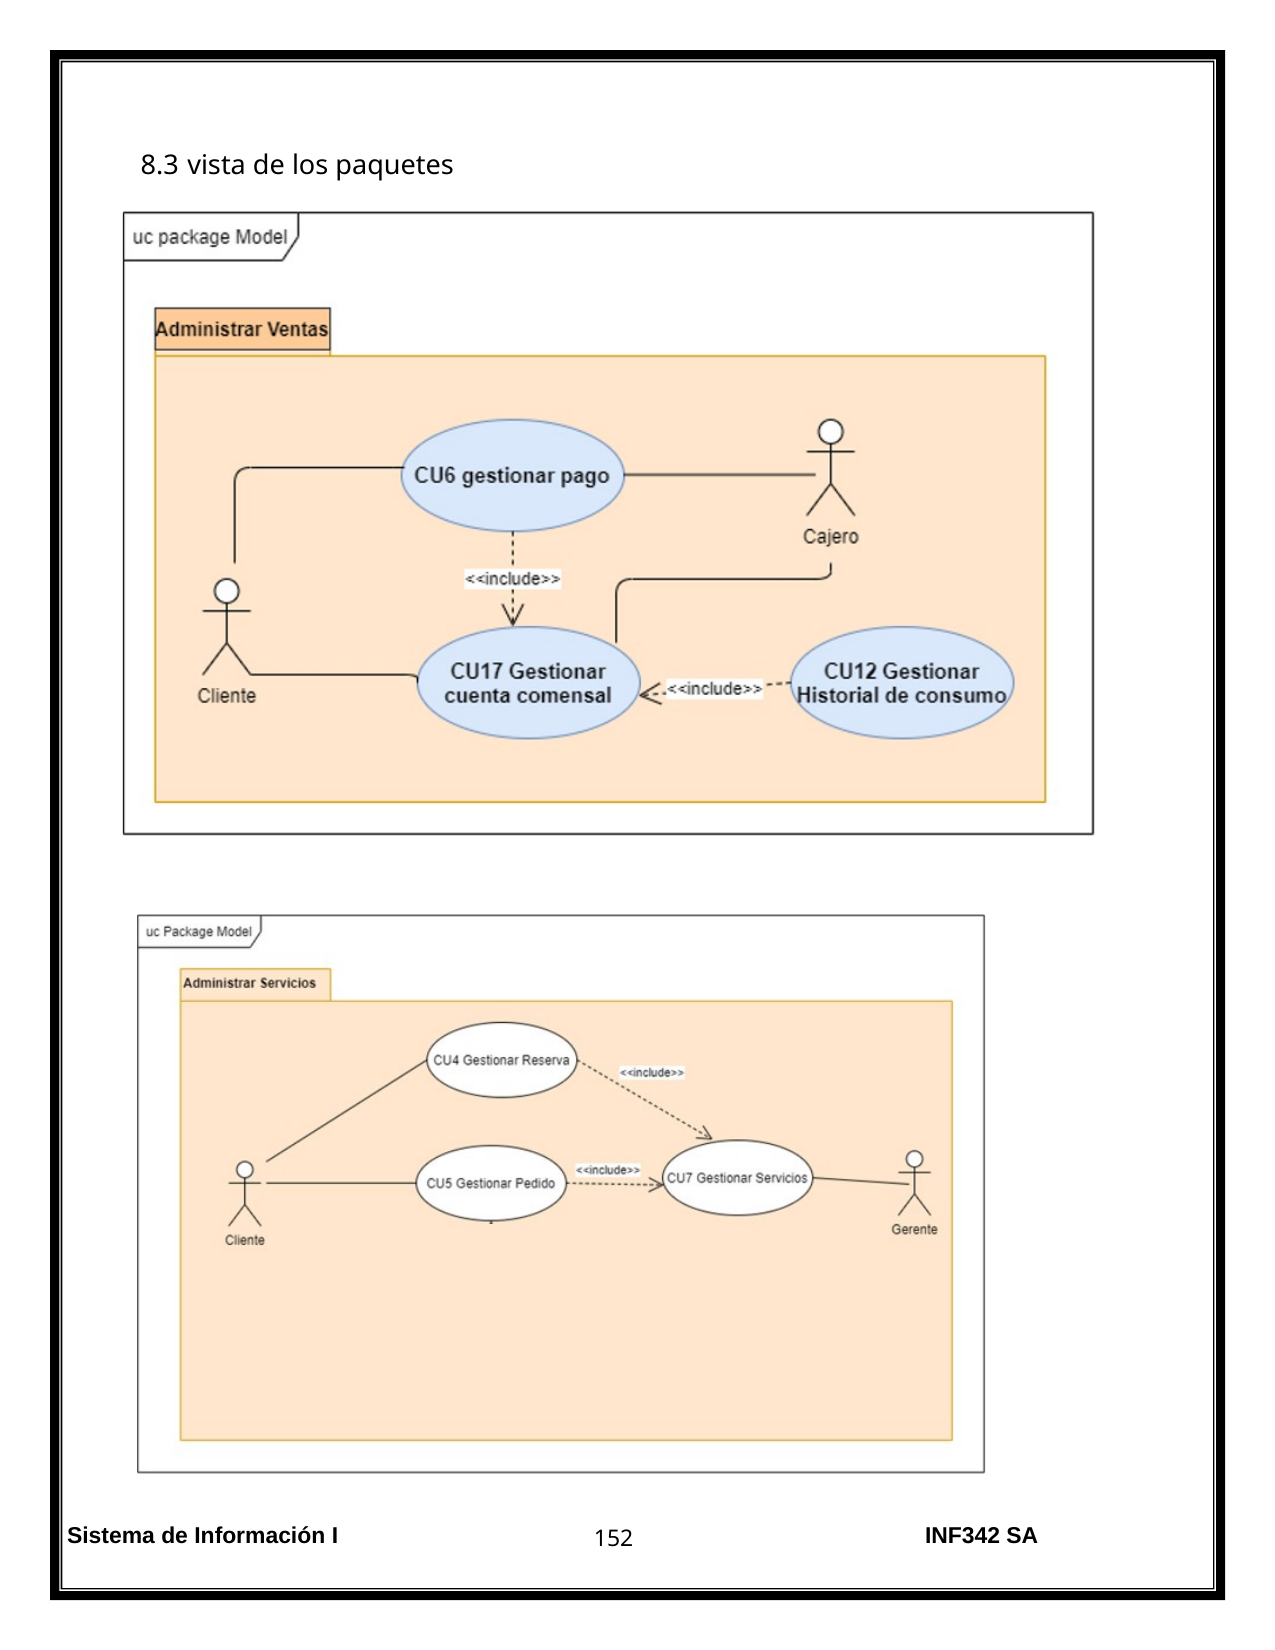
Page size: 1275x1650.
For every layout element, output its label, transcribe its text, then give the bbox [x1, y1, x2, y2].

picture [122, 210, 1096, 837]
picture [137, 914, 986, 1474]
subtitle vista de los paquetes [140, 146, 1212, 183]
